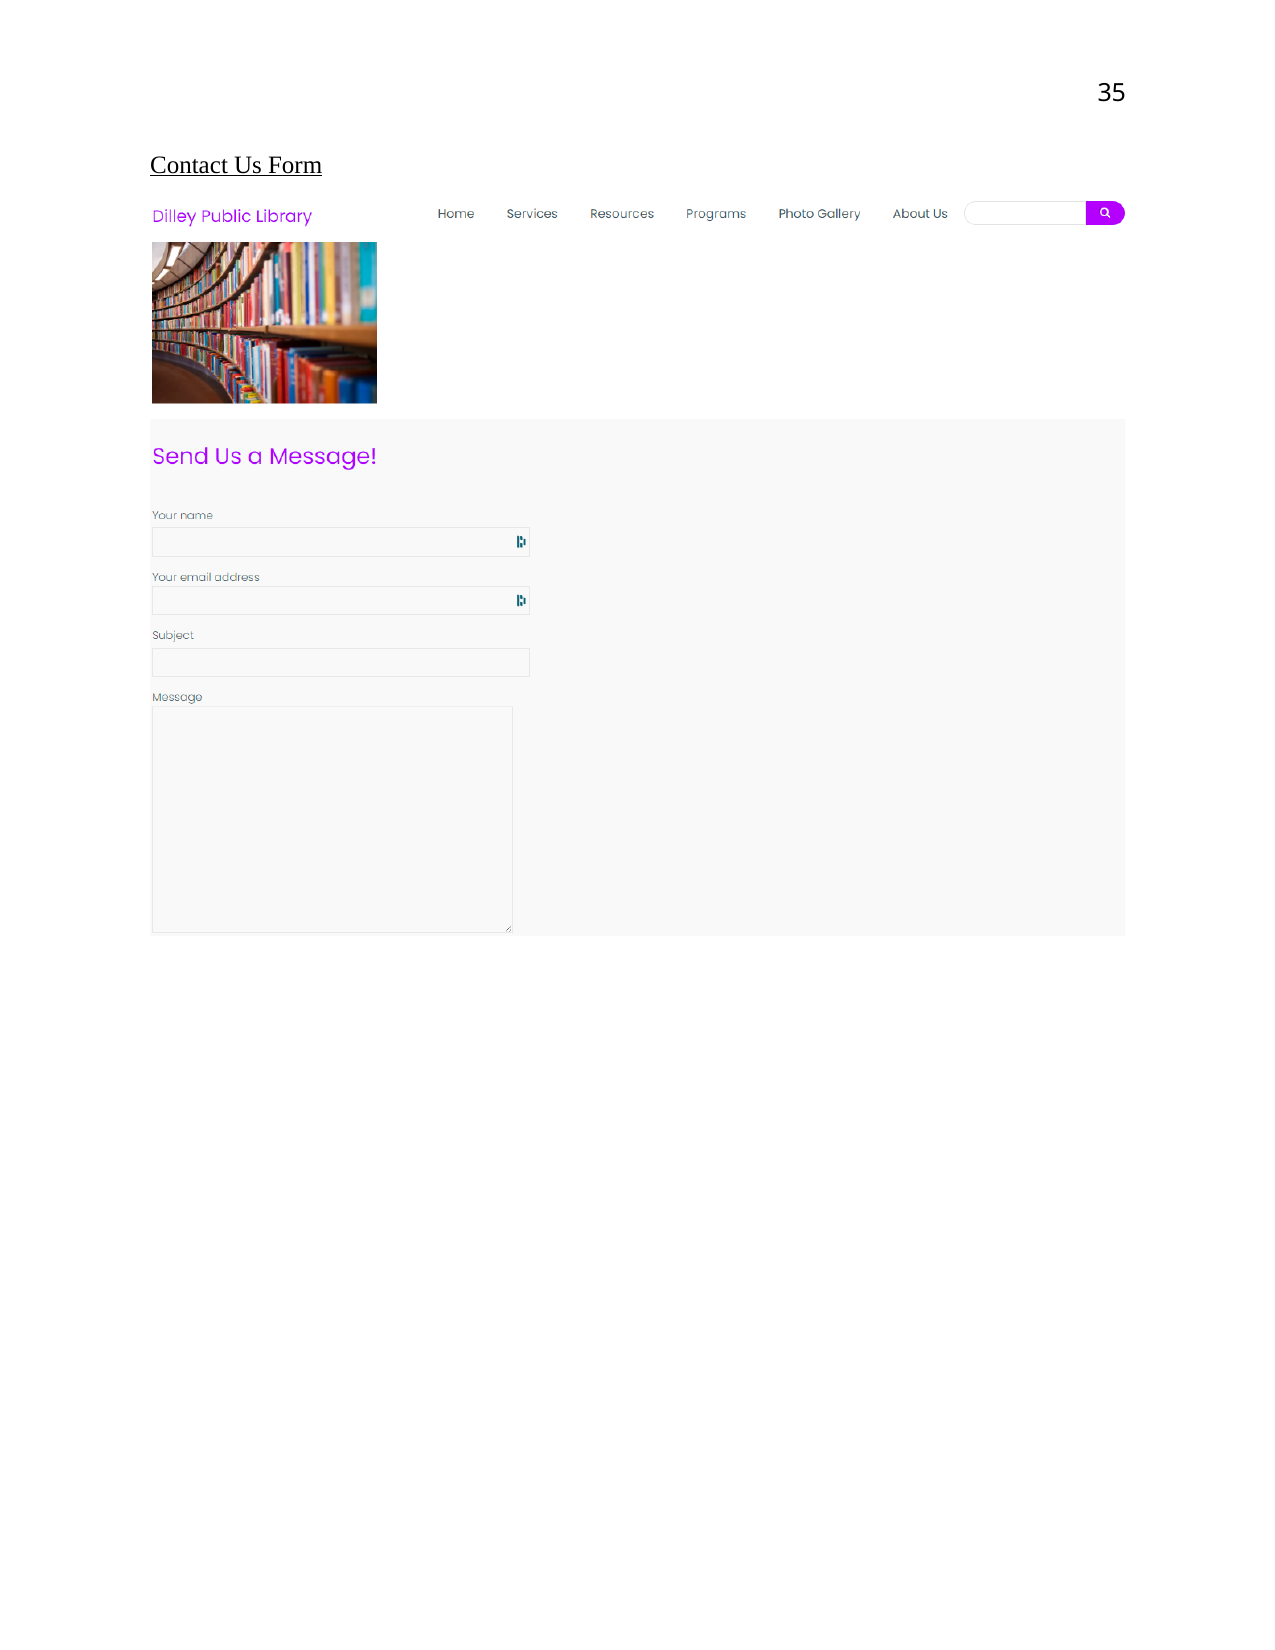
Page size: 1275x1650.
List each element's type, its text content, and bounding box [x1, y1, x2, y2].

text Contact Us Form [150, 150, 1125, 179]
picture [150, 200, 1125, 936]
